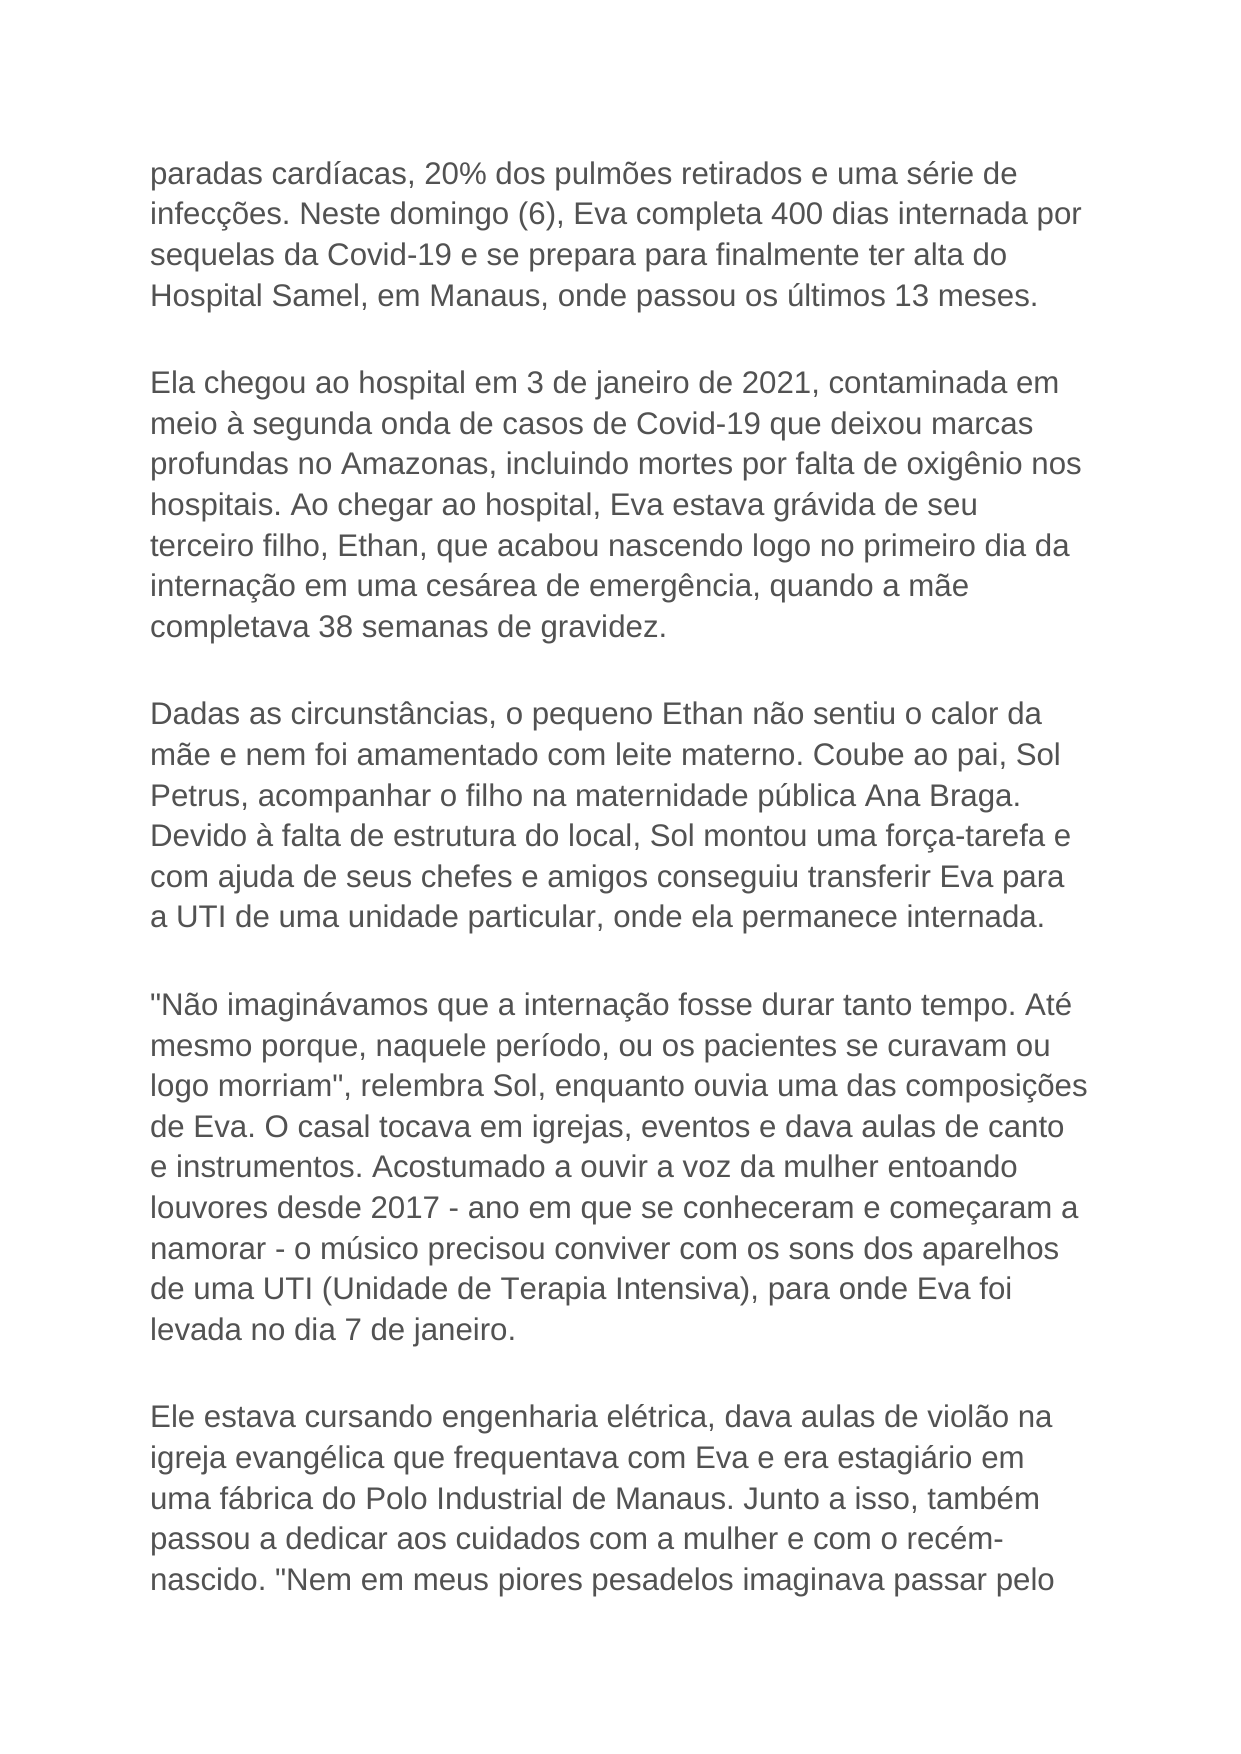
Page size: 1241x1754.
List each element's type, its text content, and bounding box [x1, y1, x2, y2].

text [150, 1394, 1090, 1597]
text Ela chegou ao hospital em 3 de janeiro de 2021, contaminada em meio à segunda onda de casos de Covid-19 que deixou marcas profundas no Amazonas, incluindo mortes por falta de oxigênio nos hospitais. Ao chegar ao hospital, Eva estava grávida de seu terceiro filho, Ethan, que acabou nascendo logo no primeiro dia da internação em uma cesárea de emergência, quando a mãe completava 38 semanas de gravidez. [150, 359, 1090, 644]
text Dadas as circunstâncias, o pequeno Ethan não sentiu o calor da mãe e nem foi amamentado com leite materno. Coube ao pai, Sol Petrus, acompanhar o filho na maternidade pública Ana Braga. Devido à falta de estrutura do local, Sol montou uma força-tarefa e com ajuda de seus chefes e amigos conseguiu transferir Eva para a UTI de uma unidade particular, onde ela permanece internada. [150, 691, 1090, 934]
text "Não imaginávamos que a internação fosse durar tanto tempo. Até mesmo porque, naquele período, ou os pacientes se curavam ou logo morriam", relembra Sol, enquanto ouvia uma das composições de Eva. O casal tocava em igrejas, eventos e dava aulas de canto e instrumentos. Acostumado a ouvir a voz da mulher entoando louvores desde 2017 - ano em que se conheceram e começaram a namorar - o músico precisou conviver com os sons dos aparelhos de uma UTI (Unidade de Terapia Intensiva), para onde Eva foi levada no dia 7 de janeiro. [150, 981, 1090, 1347]
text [150, 150, 1090, 312]
